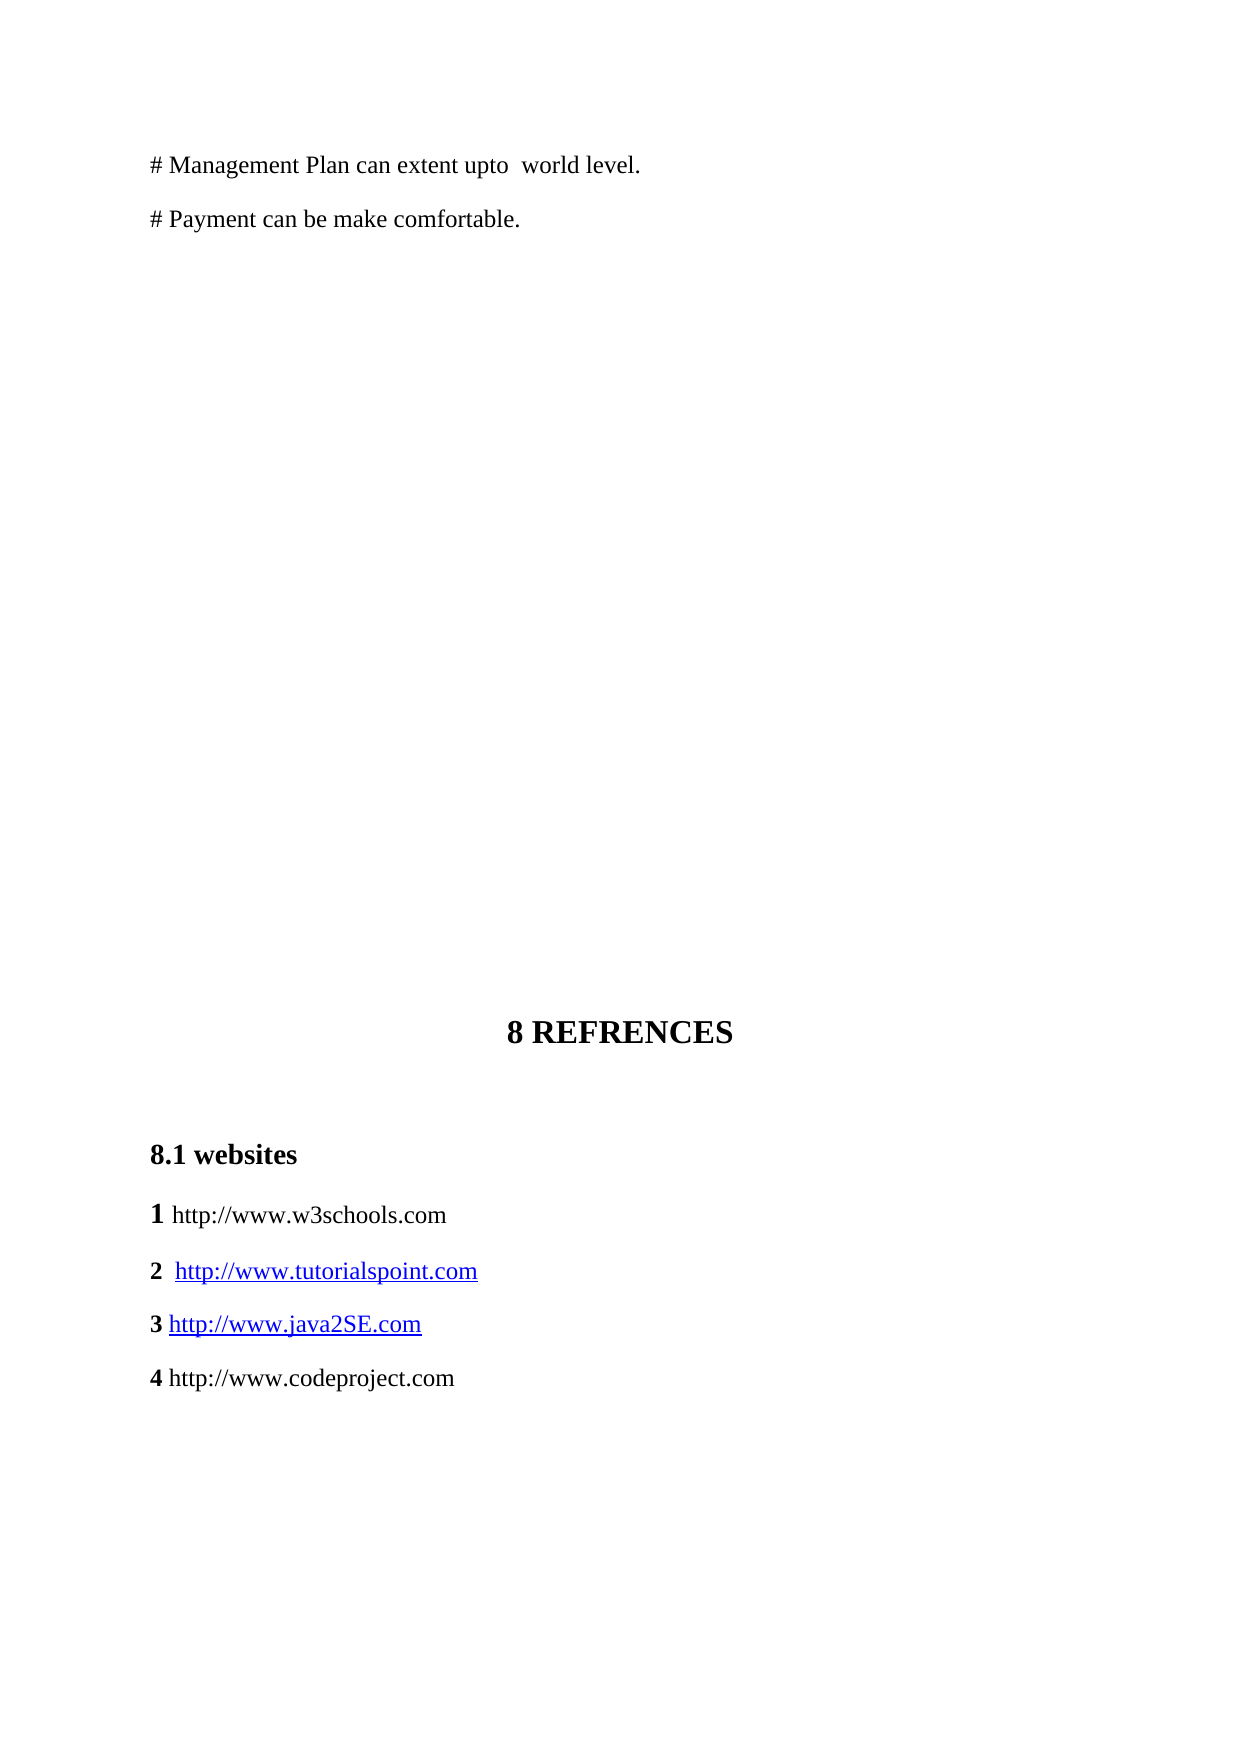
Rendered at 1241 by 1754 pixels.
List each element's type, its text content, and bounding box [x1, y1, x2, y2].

text 8 REFRENCES [150, 1013, 1090, 1051]
text 2 http://www.tutorialspoint.com [150, 1256, 1090, 1284]
text 8.1 websites [150, 1137, 1090, 1171]
text 1 http://www.w3schools.com [150, 1196, 1090, 1230]
text 4 http://www.codeproject.com [150, 1363, 1090, 1392]
text 3 http://www.java2SE.com [150, 1309, 1090, 1338]
text # Payment can be make comfortable. [150, 204, 1090, 233]
text # Management Plan can extent upto world level. [150, 150, 1090, 179]
